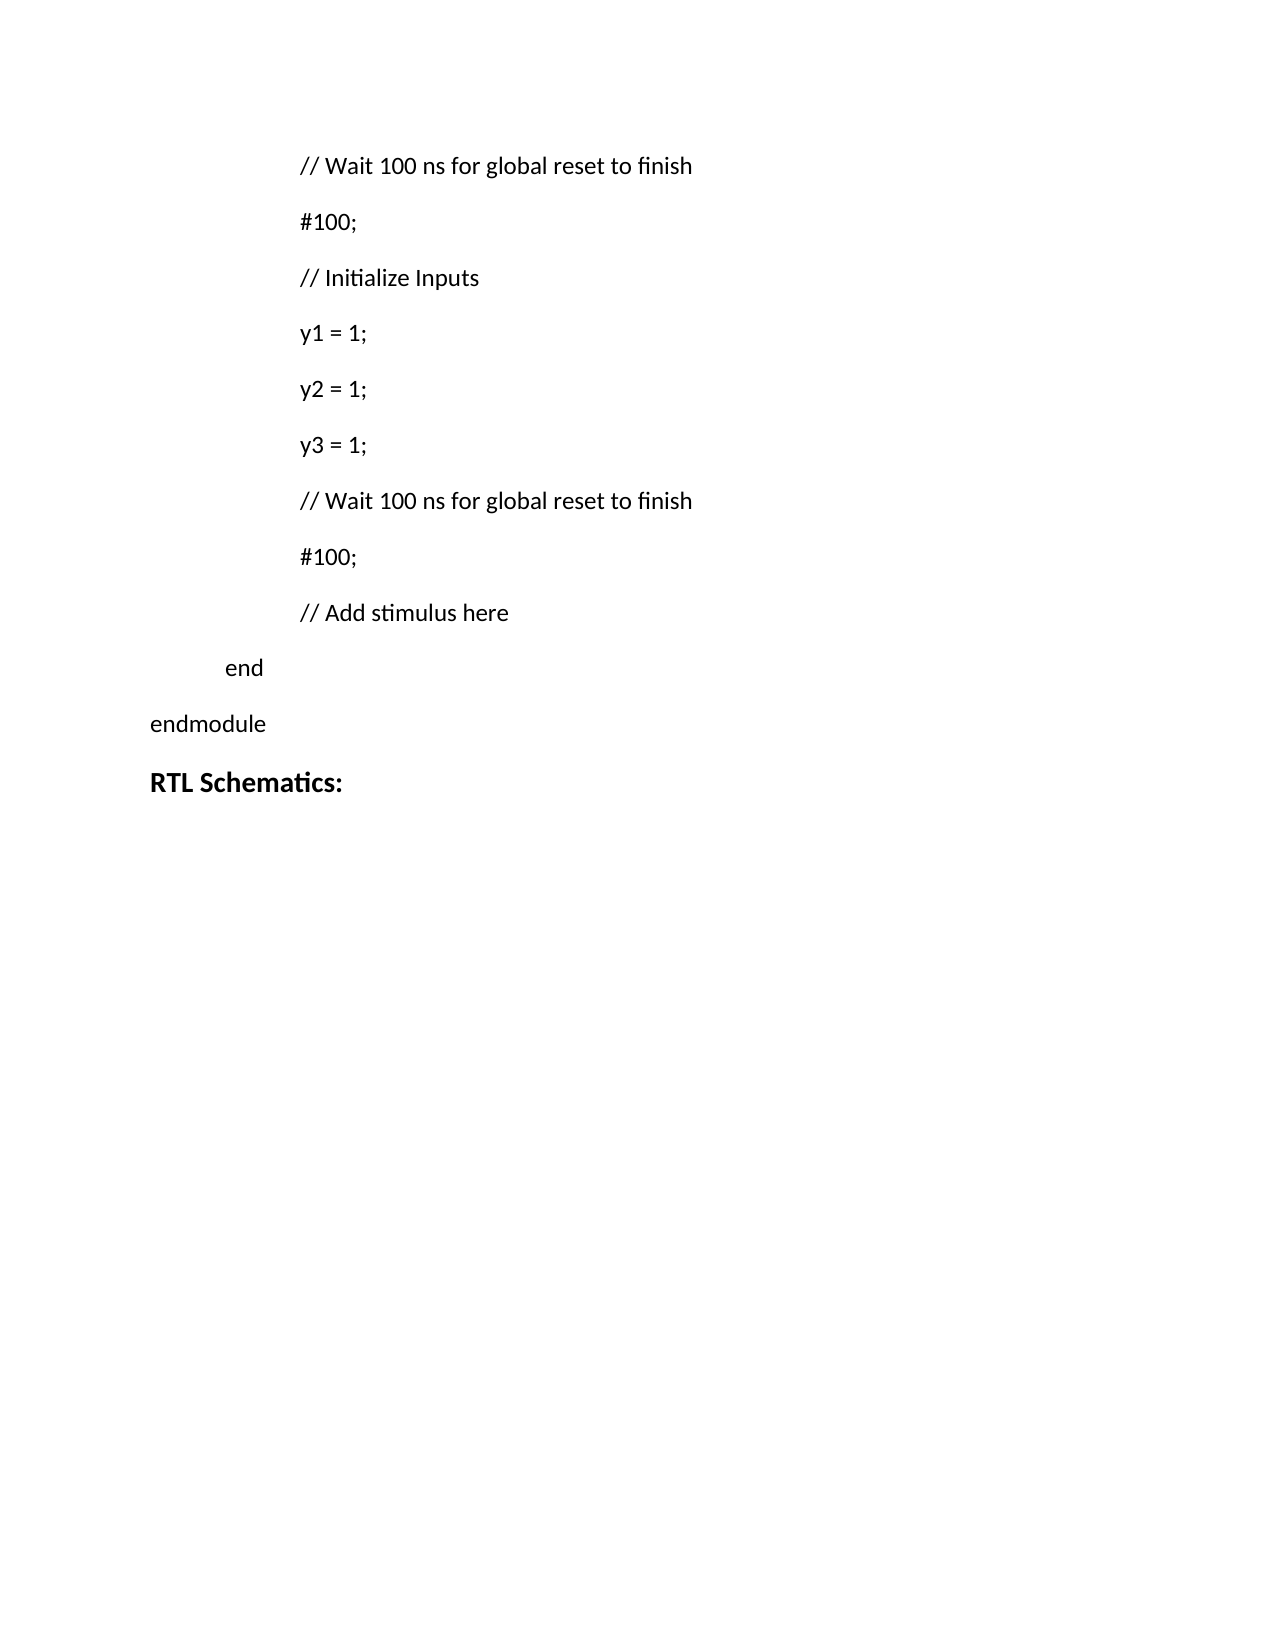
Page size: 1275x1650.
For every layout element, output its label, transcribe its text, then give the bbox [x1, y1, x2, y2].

text end [150, 652, 1125, 683]
text #100; [150, 541, 1125, 571]
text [150, 150, 1125, 181]
text #100; [150, 206, 1125, 236]
text y1 = 1; [150, 317, 1125, 348]
text y3 = 1; [150, 429, 1125, 460]
text endmodule [150, 708, 1125, 739]
text RTL Schematics: [150, 764, 1125, 800]
text // Initialize Inputs [150, 262, 1125, 292]
text // Add stimulus here [150, 597, 1125, 627]
text y2 = 1; [150, 373, 1125, 404]
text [150, 485, 1125, 516]
